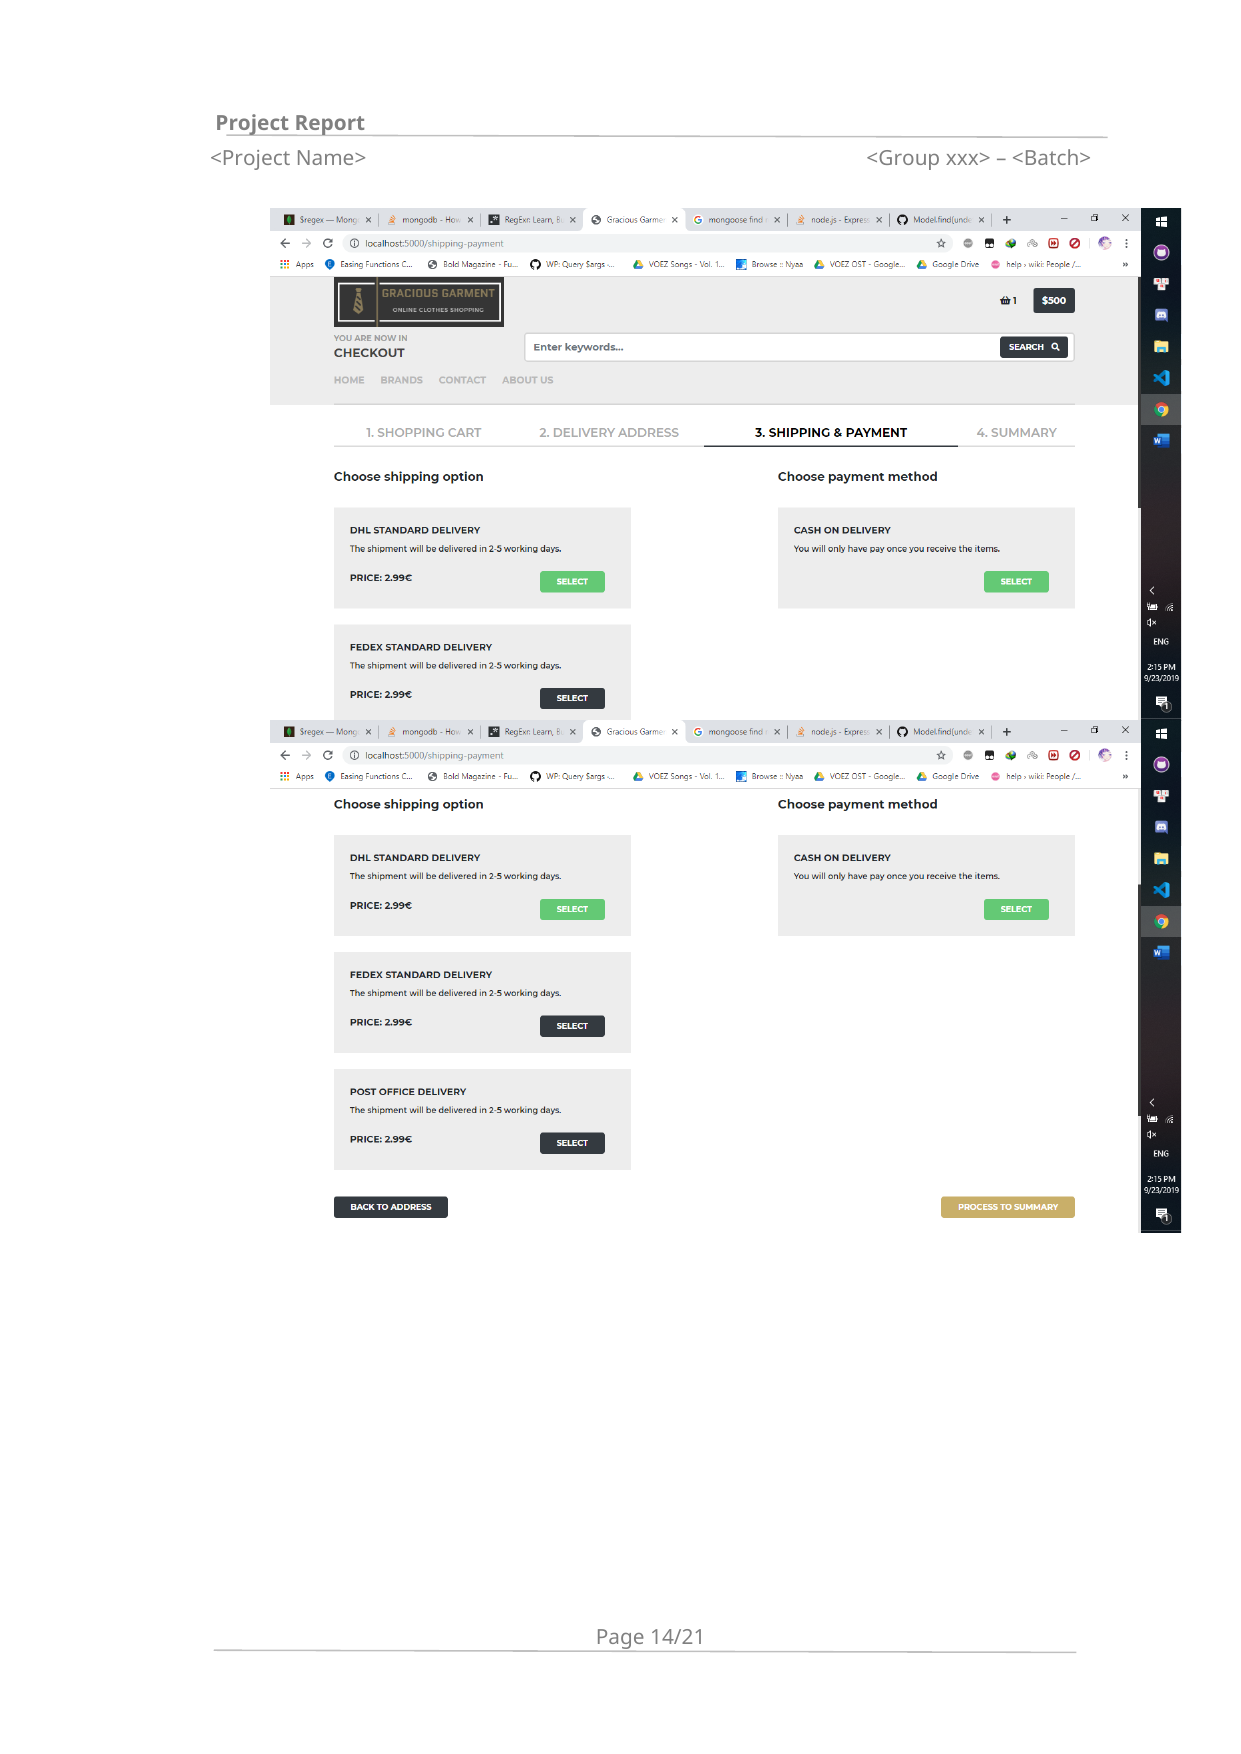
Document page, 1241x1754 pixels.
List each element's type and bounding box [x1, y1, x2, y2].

picture [270, 208, 1182, 1233]
